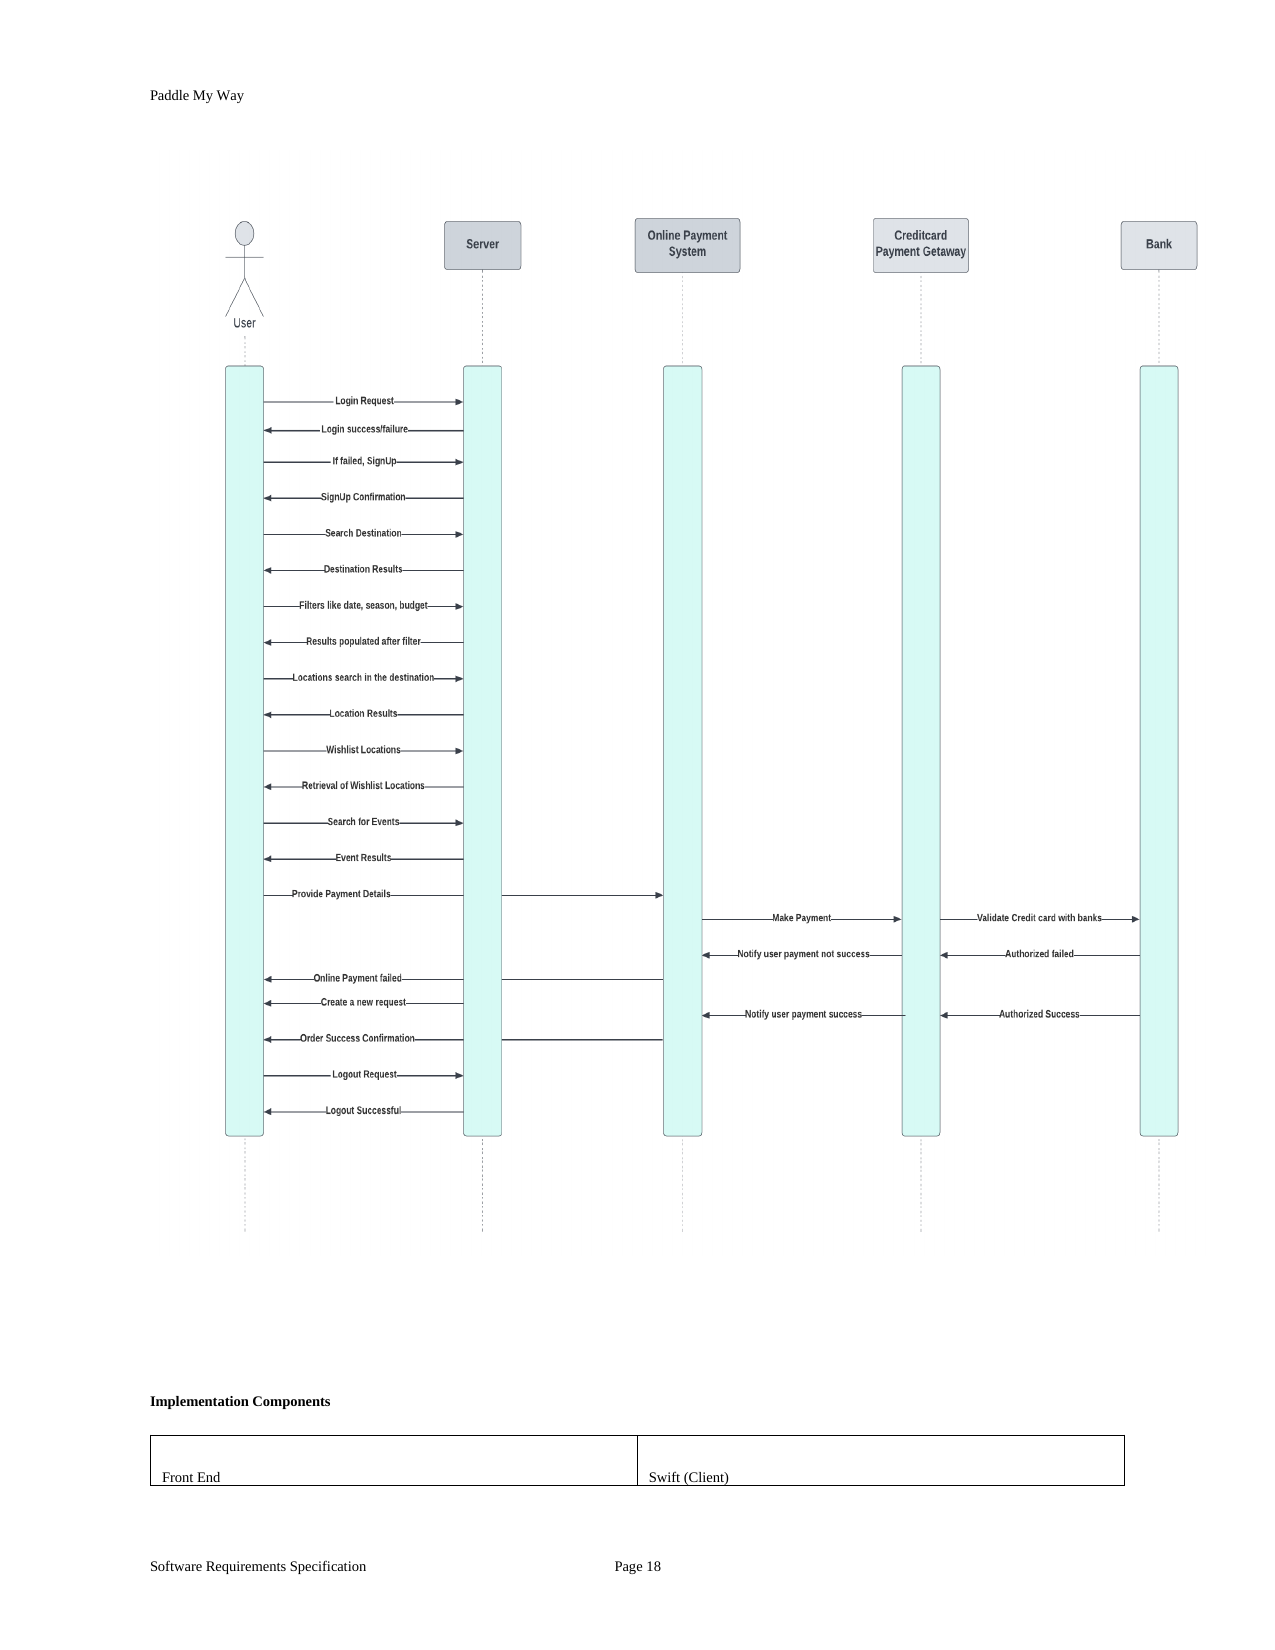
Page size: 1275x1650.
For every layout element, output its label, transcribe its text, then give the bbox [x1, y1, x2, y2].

text Implementation Components [150, 1381, 1125, 1409]
table_header Swift (Client) [638, 1436, 1124, 1485]
picture [149, 150, 1216, 1256]
table_header Front End [151, 1436, 637, 1485]
